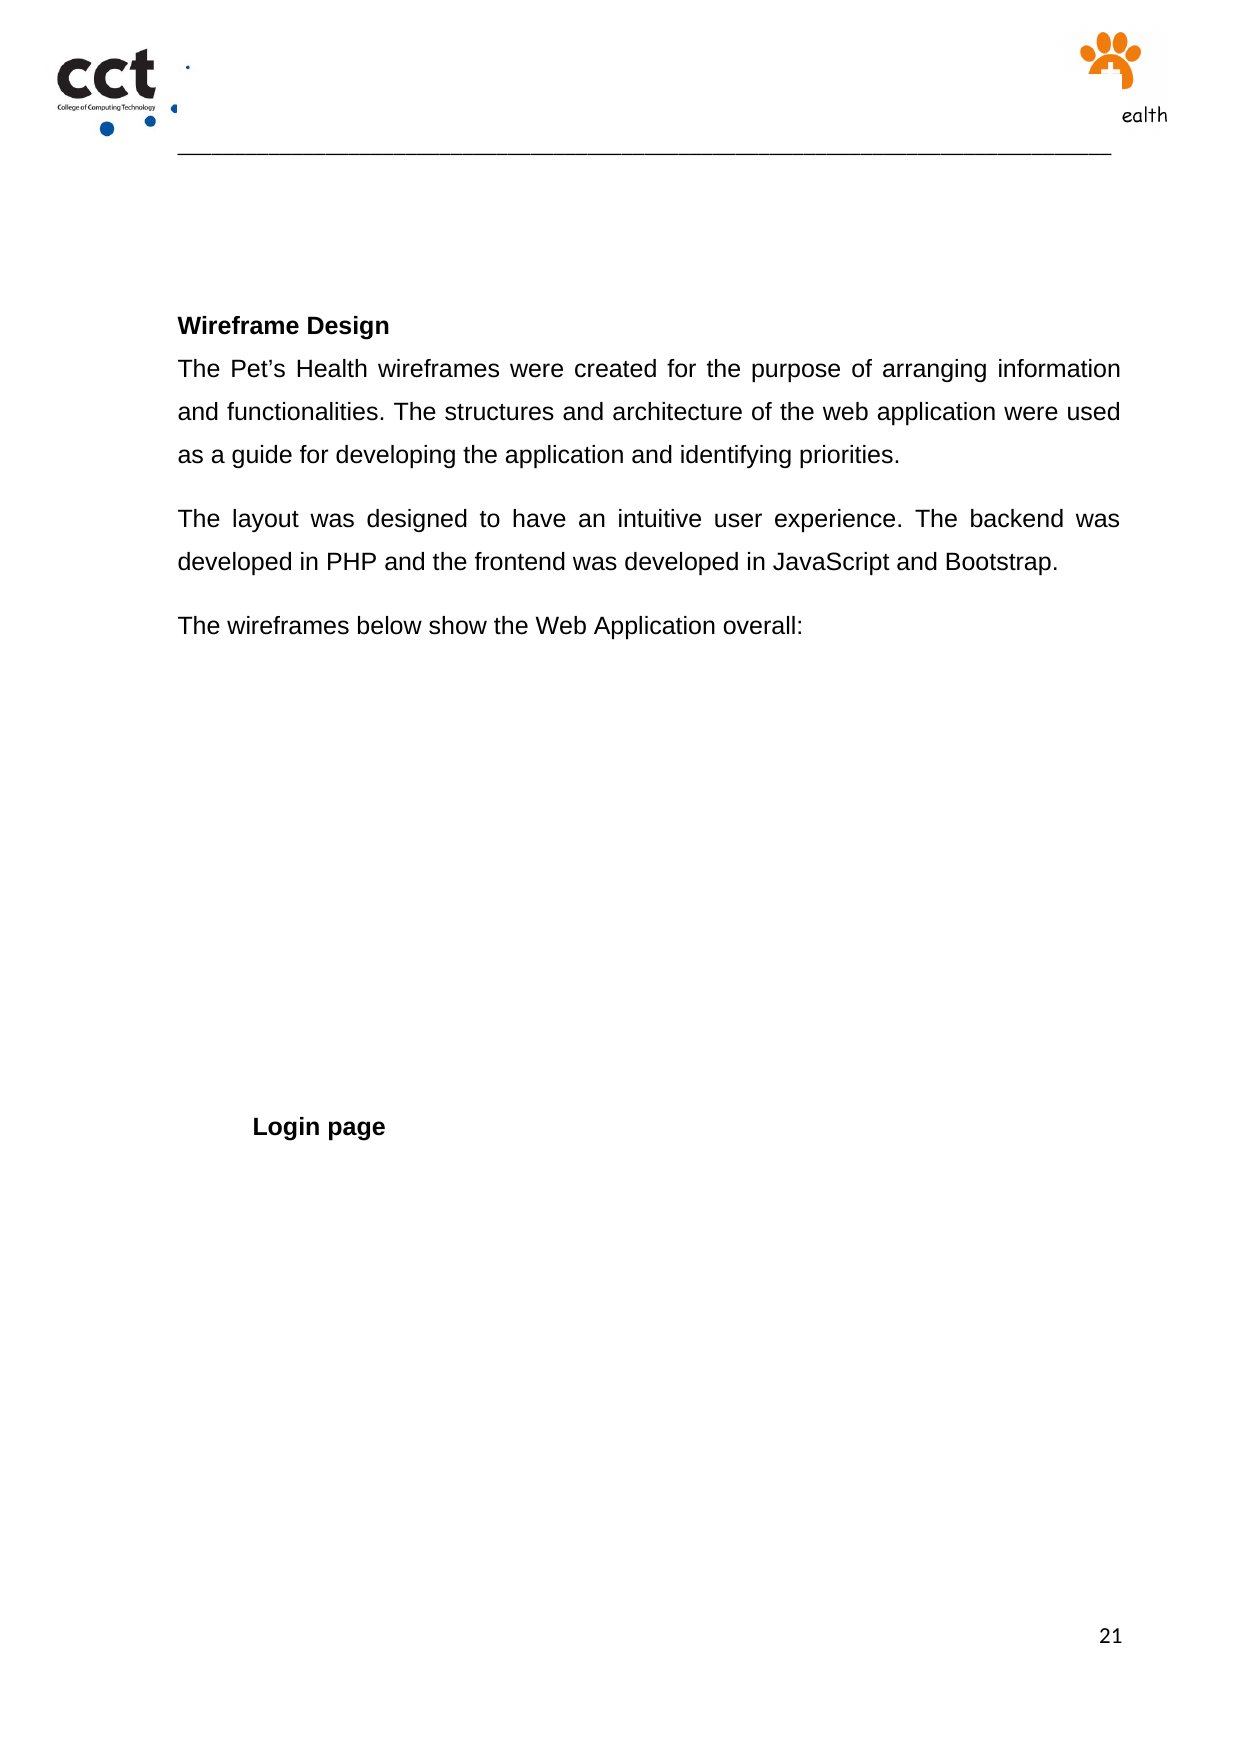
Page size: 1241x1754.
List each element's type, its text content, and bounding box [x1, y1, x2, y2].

picture [37, 33, 209, 143]
text The wireframes below show the Web Application overall: [177, 611, 1122, 640]
text The layout was designed to have an intuitive user experience. The backend was developed in PHP and the frontend was developed in JavaScript and Bootstrap. [177, 504, 1122, 576]
picture [1056, 25, 1169, 134]
subtitle Login page [177, 1112, 1122, 1141]
text The Pet’s Health wireframes were created for the purpose of arranging information and functionalities. The structures and architecture of the web application were used as a guide for developing the application and identifying priorities. [177, 354, 1122, 469]
subtitle Wireframe Design [177, 311, 1122, 339]
